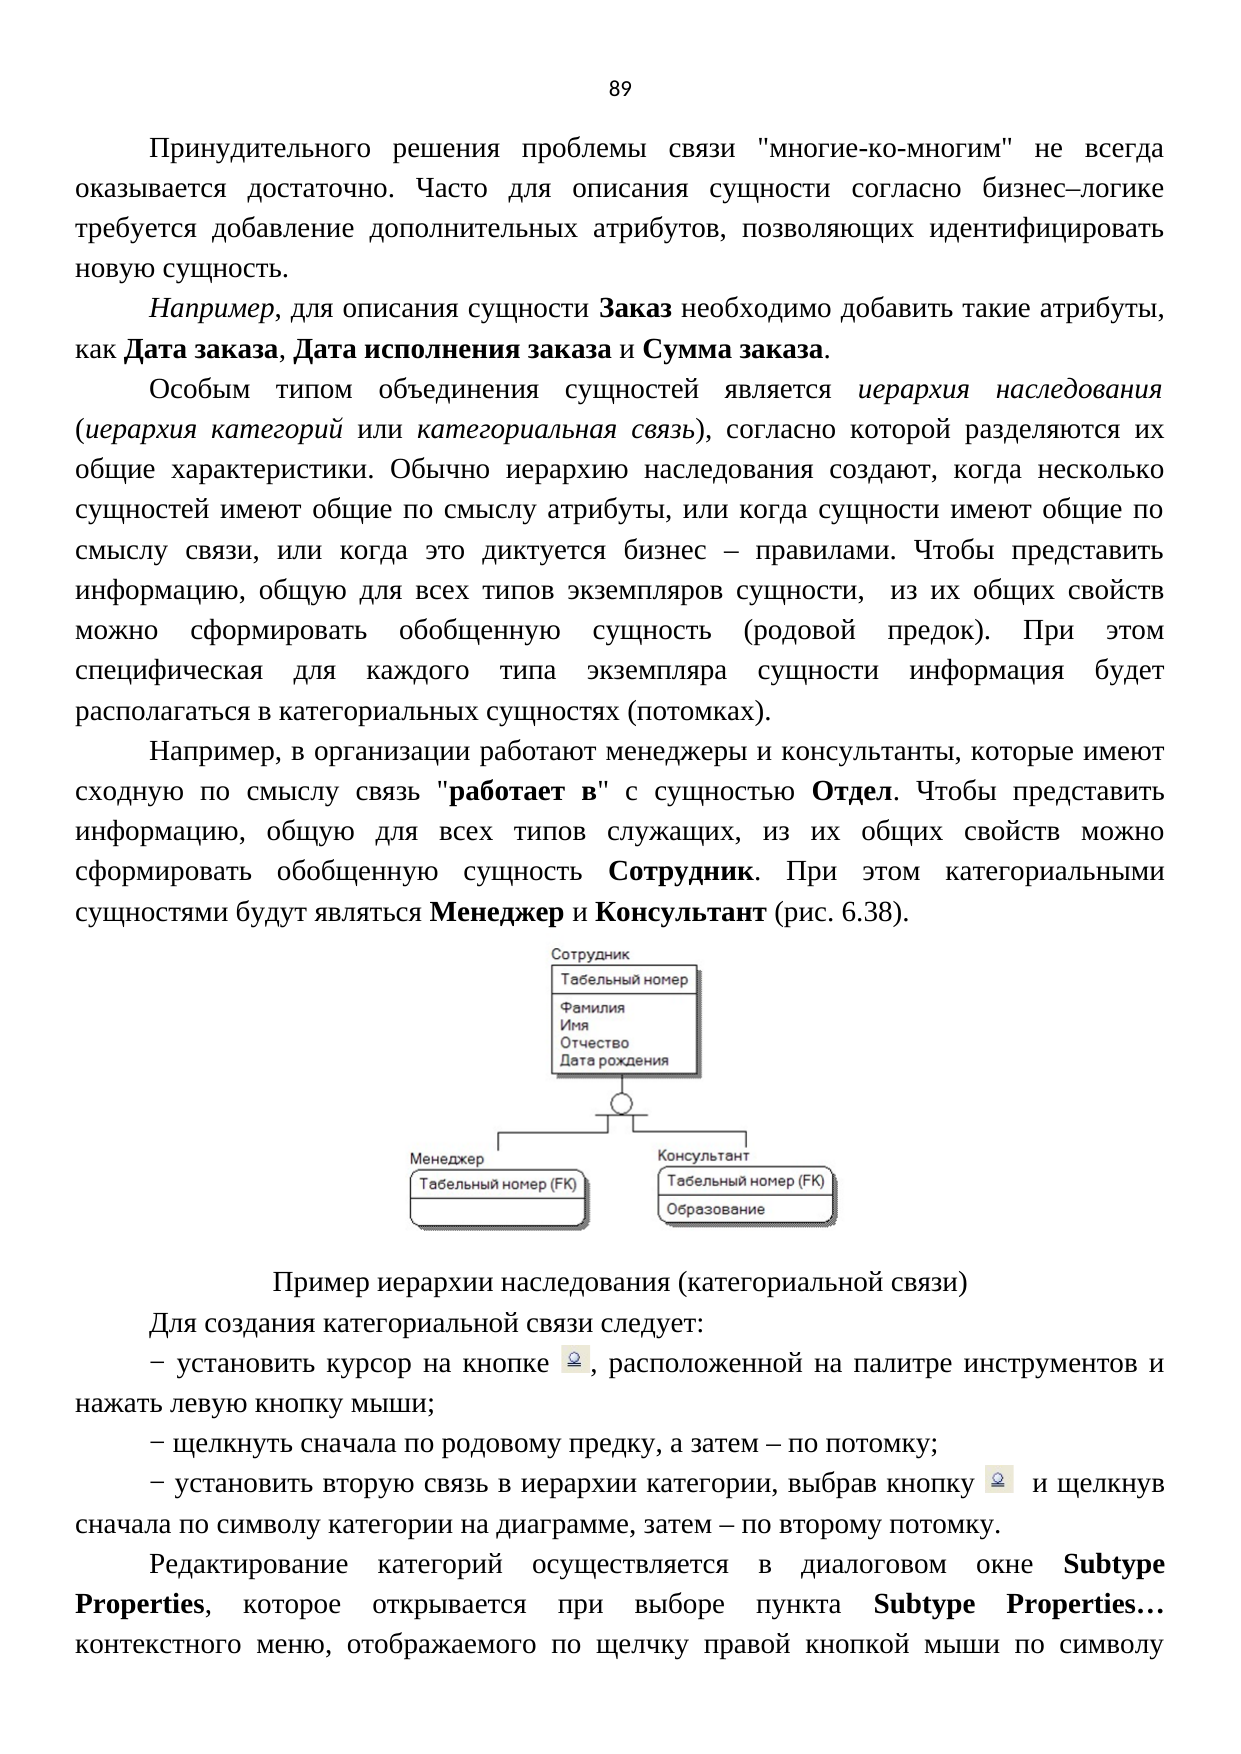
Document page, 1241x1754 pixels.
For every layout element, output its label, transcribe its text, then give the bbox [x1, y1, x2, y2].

text Например, для описания сущности Заказ необходимо добавить такие атрибуты, как Дата заказа, Дата исполнения заказа и Сумма заказа. [75, 291, 1165, 364]
text Для создания категориальной связи следует: [75, 1305, 1165, 1338]
text − установить курсор на кнопке , расположенной на палитре инструментов и нажать левую кнопку мыши; [75, 1345, 1165, 1419]
picture [561, 1345, 590, 1373]
text − установить вторую связь в иерархии категории, выбрав кнопку и щелкнув сначала по символу категории на диаграмме, затем – по второму потомку. [75, 1466, 1165, 1539]
text Пример иерархии наследования (категориальной связи) [75, 1264, 1165, 1298]
text Например, в организации работают менеджеры и консультанты, которые имеют сходную по смыслу связь "работает в" с сущностью Отдел. Чтобы представить информацию, общую для всех типов служащих, из их общих свойств можно сформировать обобщенную сущность Сотрудник. При этом категориальными сущностями будут являться Менеджер и Консультант (рис. 6.38). [75, 733, 1165, 927]
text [75, 1546, 1165, 1660]
picture [985, 1465, 1014, 1493]
text Особым типом объединения сущностей является иерархия наследования (иерархия категорий или категориальная связь), согласно которой разделяются их общие характеристики. Обычно иерархию наследования создают, когда несколько сущностей имеют общие по смыслу атрибуты, или когда сущности имеют общие по смыслу связи, или когда это диктуется бизнес – правилами. Чтобы представить информацию, общую для всех типов экземпляров сущности, из их общих свойств можно сформировать обобщенную сущность (родовой предок). При этом специфическая для каждого типа экземпляра сущности информация будет располагаться в категориальных сущностях (потомках). [75, 371, 1165, 726]
text − щелкнуть сначала по родовому предку, а затем – по потомку; [75, 1425, 1165, 1459]
text Принудительного решения проблемы связи "многие-ко-многим" не всегда оказывается достаточно. Часто для описания сущности согласно бизнес–логике требуется добавление дополнительных атрибутов, позволяющих идентифицировать новую сущность. [75, 130, 1165, 284]
picture [388, 933, 853, 1259]
